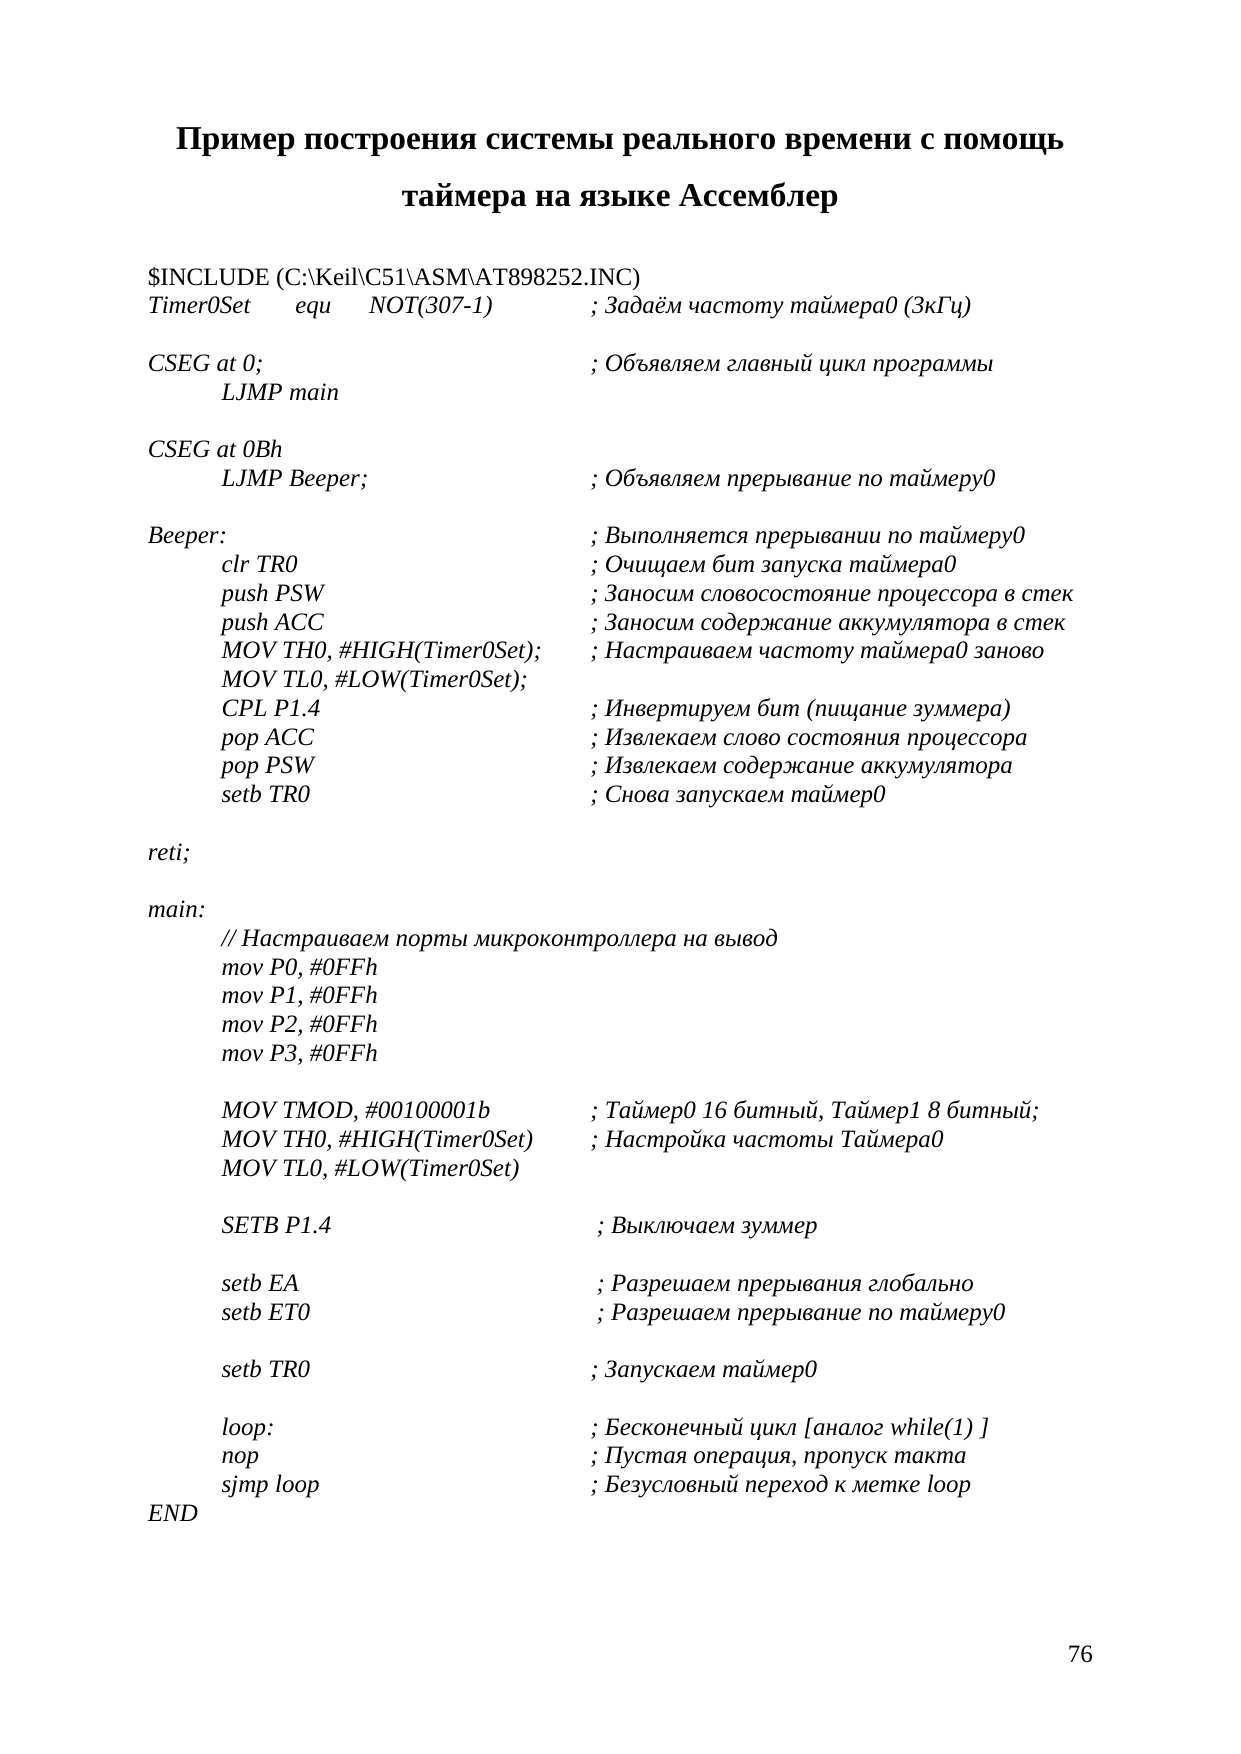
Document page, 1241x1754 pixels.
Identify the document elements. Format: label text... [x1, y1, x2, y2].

text pop ACC ; Извлекаем слово состояния процессора [148, 722, 1092, 751]
text push PSW ; Заносим словосостояние процессора в стек [148, 578, 1092, 607]
text mov P0, #0FFh [148, 952, 1092, 981]
text setb ET0 ; Разрешаем прерывание по таймеру0 [148, 1297, 1092, 1326]
text mov P3, #0FFh [148, 1038, 1092, 1067]
text setb TR0 ; Снова запускаем таймер0 [148, 779, 1092, 808]
text Beeper: ; Выполняется прерывании по таймеру0 [148, 521, 1092, 549]
text MOV TL0, #LOW(Timer0Set) [148, 1153, 1092, 1182]
text $INCLUDE (C:\Keil\C51\ASM\AT898252.INC) [148, 262, 1092, 291]
text setb EA ; Разрешаем прерывания глобально [148, 1268, 1092, 1297]
text SETB P1.4 ; Выключаем зуммер [148, 1211, 1092, 1239]
text // Настраиваем порты микроконтроллера на вывод [148, 923, 1092, 952]
text loop: ; Бесконечный цикл [аналог while(1) ] [148, 1412, 1092, 1441]
text mov P2, #0FFh [148, 1009, 1092, 1038]
text MOV TMOD, #00100001b ; Таймер0 16 битный, Таймер1 8 битный; [148, 1096, 1092, 1124]
subtitle Пример построения системы реального времени с помощь таймера на языке Ассемблер [148, 118, 1092, 214]
text mov P1, #0FFh [148, 981, 1092, 1009]
text END [148, 1498, 1092, 1527]
text reti; [148, 837, 1092, 866]
text Timer0Set equ NOT(307-1) ; Задаём частоту таймера0 (3кГц) [148, 291, 1092, 319]
text clr TR0 ; Очищаем бит запуска таймера0 [148, 549, 1092, 578]
text push ACC ; Заносим содержание аккумулятора в стек [148, 607, 1092, 636]
text main: [148, 894, 1092, 923]
text LJMP Beeper; ; Объявляем прерывание по таймеру0 [148, 463, 1092, 492]
text MOV TH0, #HIGH(Timer0Set) ; Настройка частоты Таймера0 [148, 1124, 1092, 1153]
text MOV TH0, #HIGH(Timer0Set); ; Настраиваем частоту таймера0 заново [148, 636, 1092, 664]
text CSEG at 0Bh [148, 434, 1092, 463]
text CSEG at 0; ; Объявляем главный цикл программы [148, 348, 1092, 377]
text setb TR0 ; Запускаем таймер0 [148, 1354, 1092, 1383]
text nop ; Пустая операция, пропуск такта [148, 1441, 1092, 1469]
text CPL P1.4 ; Инвертируем бит (пищание зуммера) [148, 693, 1092, 722]
text sjmp loop ; Безусловный переход к метке loop [148, 1469, 1092, 1498]
text pop PSW ; Извлекаем содержание аккумулятора [148, 751, 1092, 779]
text LJMP main [148, 377, 1092, 406]
text MOV TL0, #LOW(Timer0Set); [148, 664, 1092, 693]
